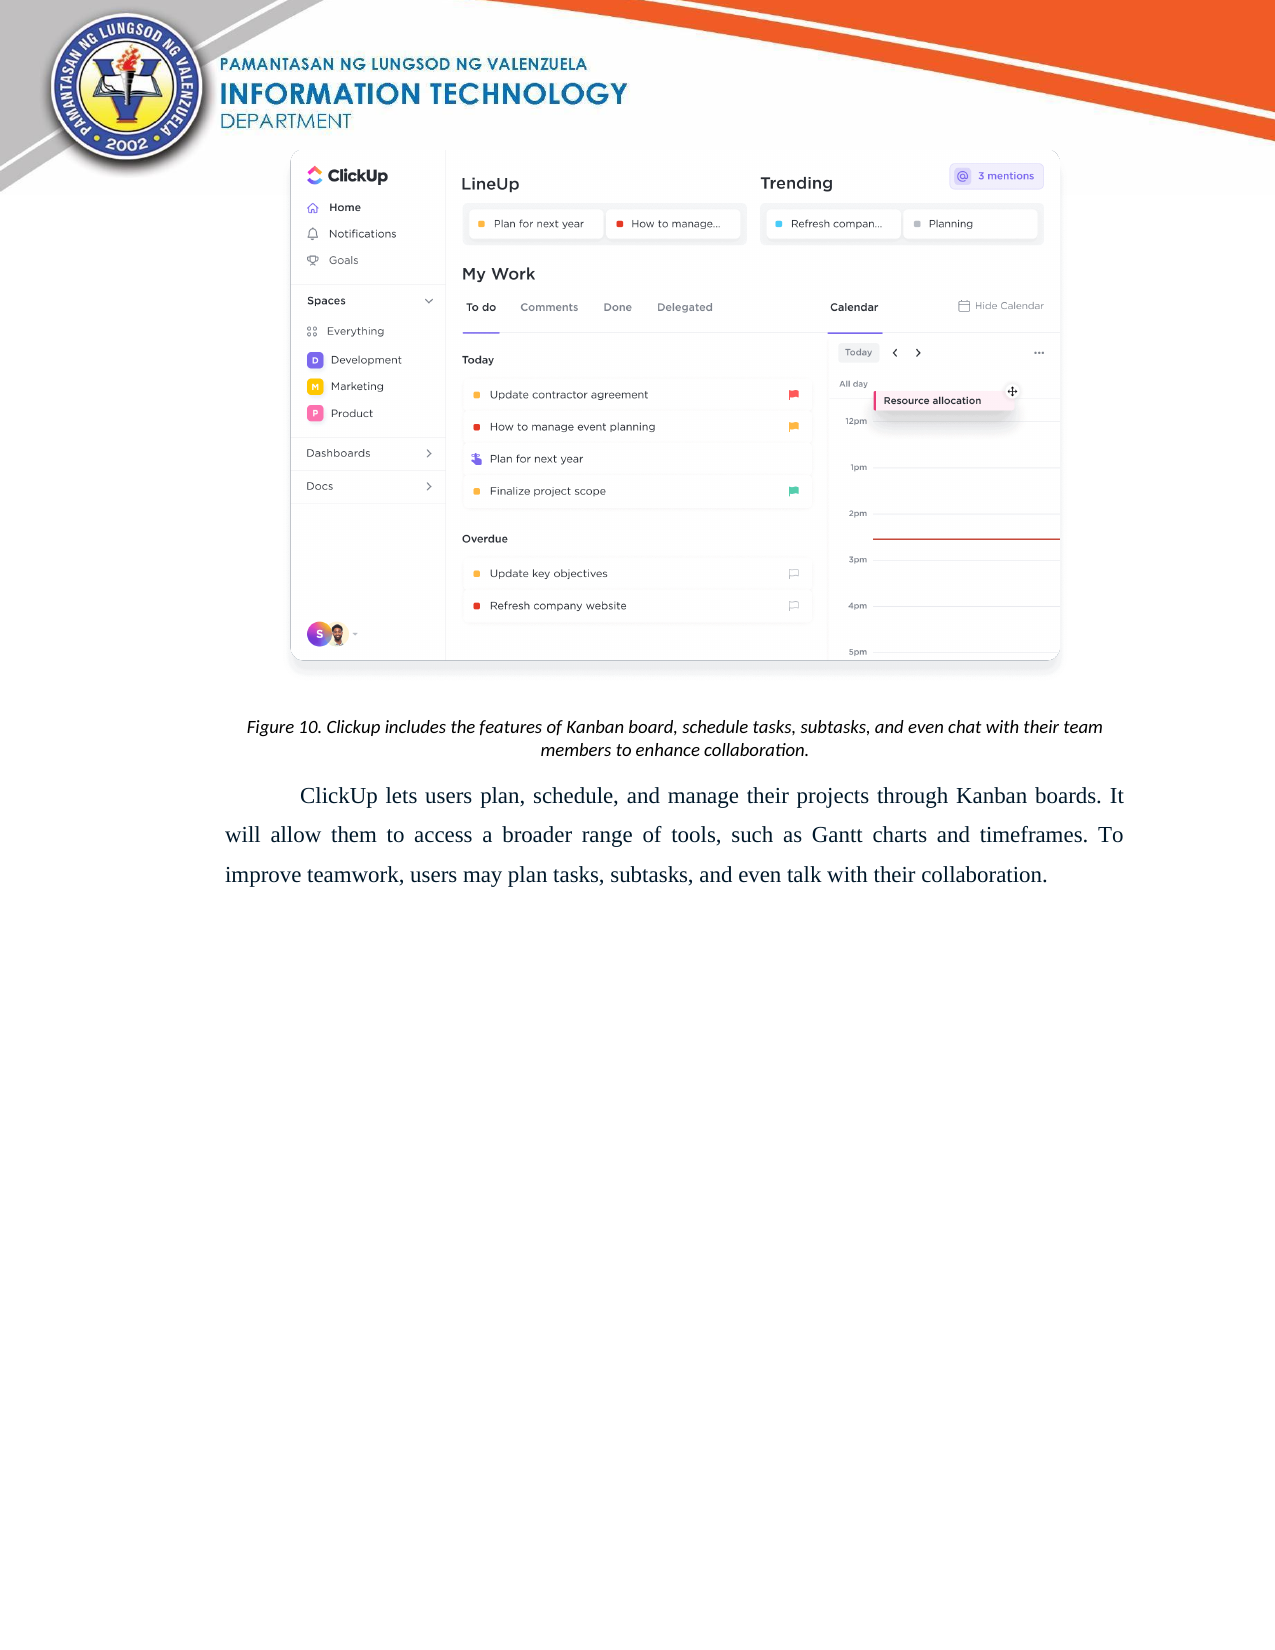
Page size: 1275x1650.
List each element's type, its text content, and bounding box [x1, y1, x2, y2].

text Figure 10. Clickup includes the features of Kanban board, schedule tasks, subtasks, and even chat with their team members to enhance collaboration. [225, 715, 1125, 761]
picture [0, 0, 1275, 685]
text ClickUp lets users plan, schedule, and manage their projects through Kanban boards. It will allow them to access a broader range of tools, such as Gantt charts and timeframes. To improve teamwork, users may plan tasks, subtasks, and even talk with their collaboration. [225, 782, 1125, 887]
